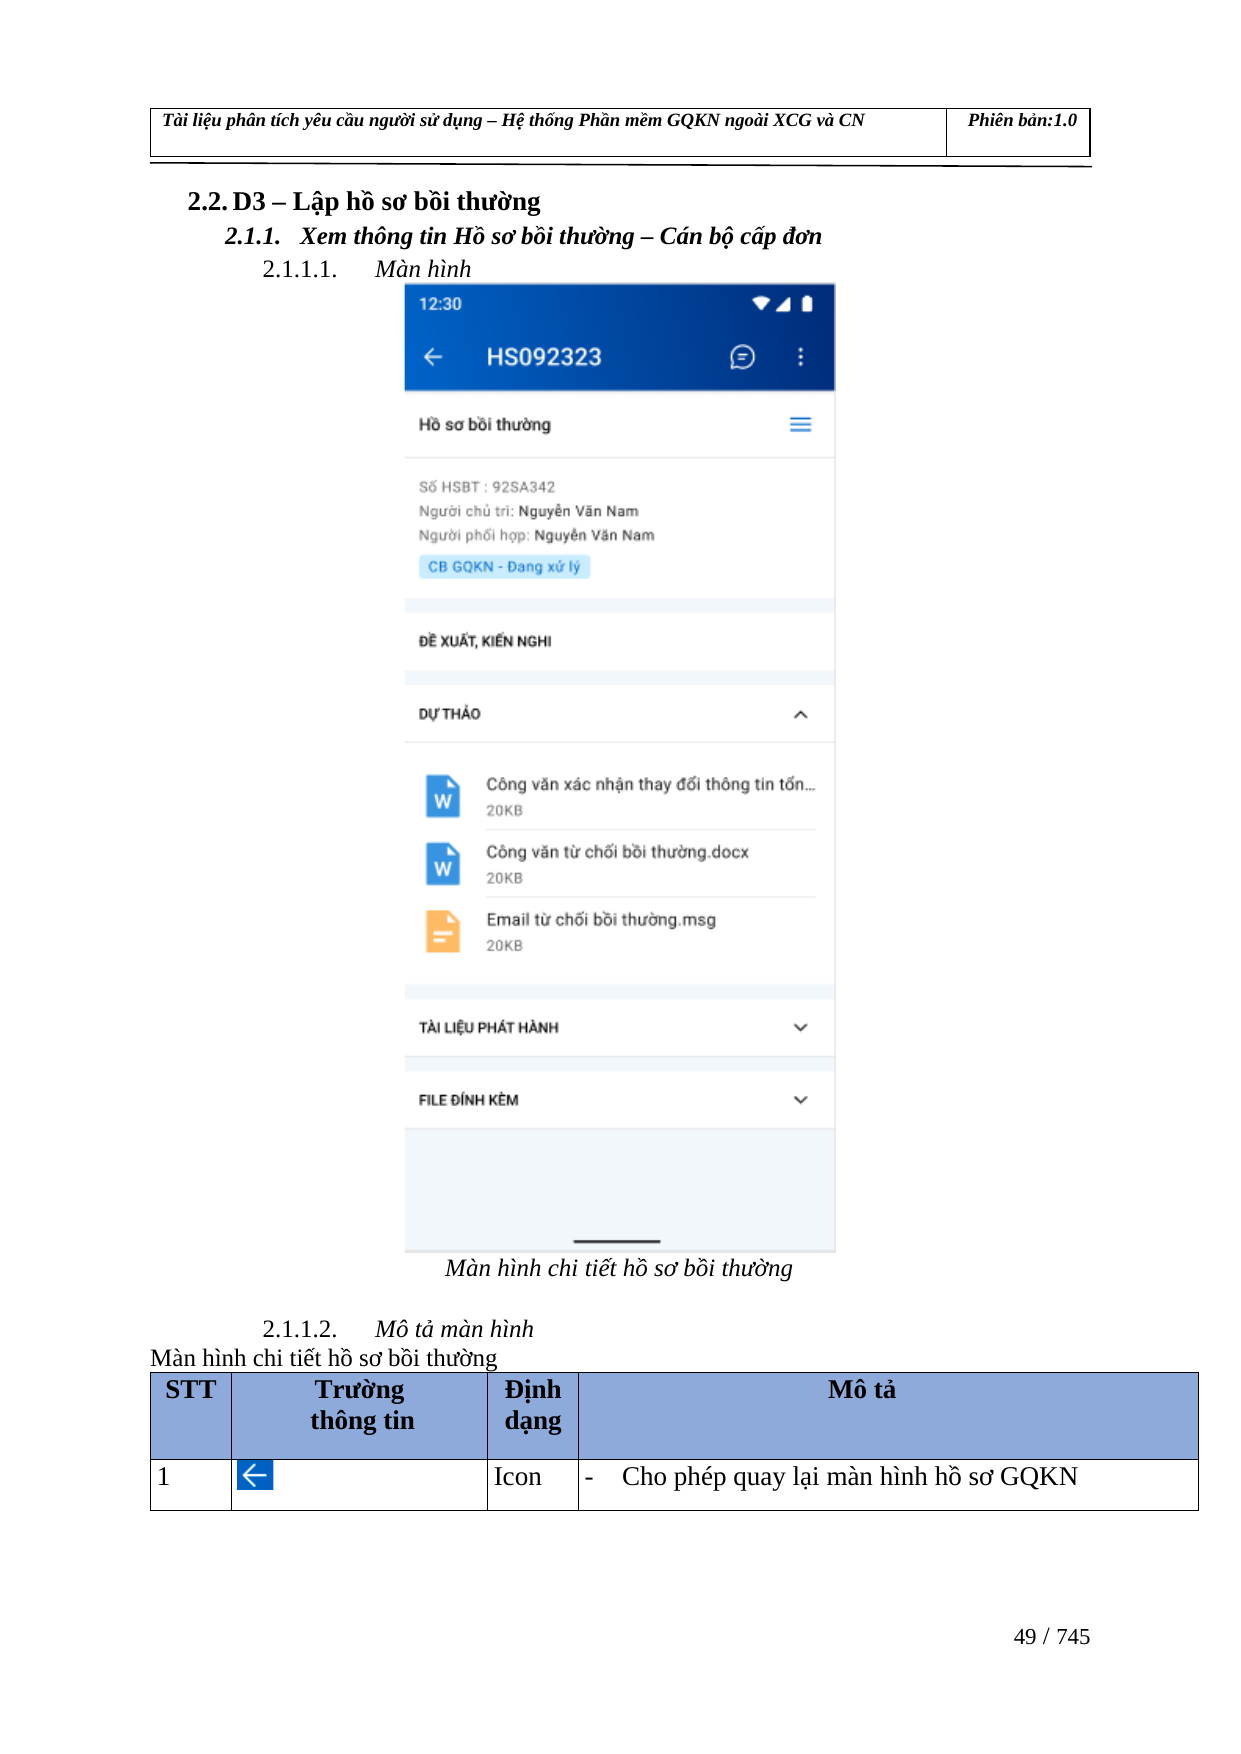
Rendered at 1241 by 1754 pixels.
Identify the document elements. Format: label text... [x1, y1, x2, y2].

table_cell 1 [151, 1460, 231, 1510]
picture [237, 1460, 274, 1490]
table_header Mô tả [579, 1373, 1198, 1459]
subtitle D3 – Lập hồ sơ bồi thường [187, 185, 1090, 217]
text Màn hình chi tiết hồ sơ bồi thường [150, 1253, 1090, 1282]
table_header STT [151, 1373, 231, 1459]
table_cell Icon [488, 1460, 578, 1510]
text Màn hình chi tiết hồ sơ bồi thường [150, 1343, 1090, 1372]
table_cell [232, 1460, 487, 1510]
subtitle Màn hình [262, 254, 1090, 282]
table_cell Cho phép quay lại màn hình hồ sơ GQKN [579, 1460, 1198, 1510]
table_header Định dạng [488, 1373, 578, 1459]
picture [404, 282, 836, 1253]
subtitle Xem thông tin Hồ sơ bồi thường – Cán bộ cấp đơn [225, 221, 1090, 249]
table_header Trường thông tin [232, 1373, 487, 1459]
subtitle Mô tả màn hình [262, 1314, 1090, 1343]
